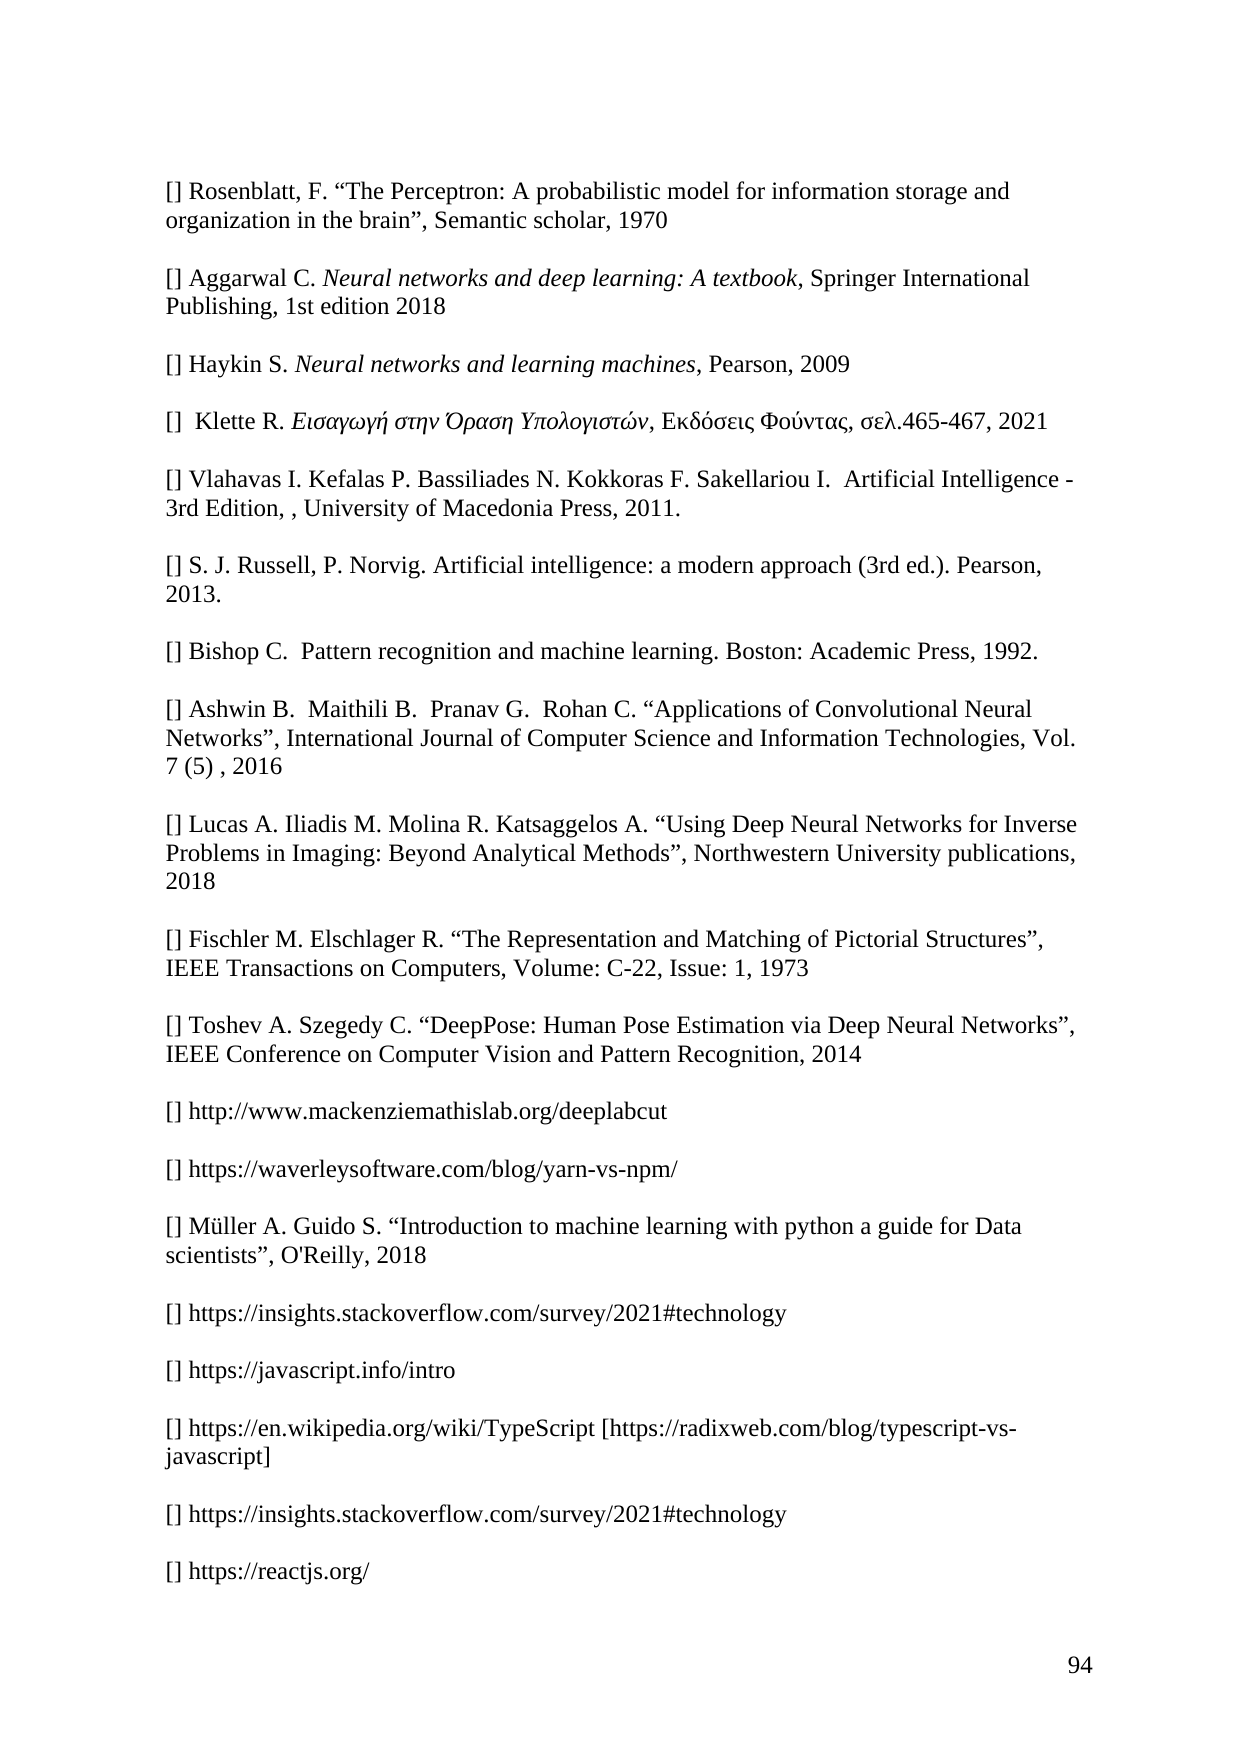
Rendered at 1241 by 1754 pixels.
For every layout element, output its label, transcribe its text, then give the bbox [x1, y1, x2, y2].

text [] https://reactjs.org/ [165, 1556, 1092, 1585]
text [] Rosenblatt, F. “The Perceptron: A probabilistic model for information storage and organization in the brain”, Semantic scholar, 1970 [165, 176, 1092, 234]
text [] Haykin S. Neural networks and learning machines, Pearson, 2009 [165, 349, 1092, 378]
text [] Toshev A. Szegedy C. “DeepPose: Human Pose Estimation via Deep Neural Networks”, IEEE Conference on Computer Vision and Pattern Recognition, 2014 [165, 1010, 1092, 1068]
text [] http://www.mackenziemathislab.org/deeplabcut [165, 1096, 1092, 1125]
text [] https://waverleysoftware.com/blog/yarn-vs-npm/ [165, 1154, 1092, 1183]
text [] https://insights.stackoverflow.com/survey/2021#technology [165, 1298, 1092, 1326]
text [] Lucas A. Iliadis M. Molina R. Katsaggelos A. “Using Deep Neural Networks for Inverse Problems in Imaging: Beyond Analytical Methods”, Northwestern University publications, 2018 [165, 809, 1092, 895]
text [] Vlahavas I. Kefalas P. Bassiliades N. Kokkoras F. Sakellariou I. Artificial Intelligence - 3rd Εdition, , University of Macedonia Press, 2011. [165, 464, 1092, 521]
text [] https://insights.stackoverflow.com/survey/2021#technology [165, 1499, 1092, 1528]
text [] Fischler M. Elschlager R. “The Representation and Matching of Pictorial Structures”, IEEE Transactions on Computers, Volume: C-22, Issue: 1, 1973 [165, 924, 1092, 981]
text [] Aggarwal C. Neural networks and deep learning: A textbook, Springer International Publishing, 1st edition 2018 [165, 263, 1092, 320]
text [] Ashwin B. Maithili B. Pranav G. Rohan C. “Applications of Convolutional Neural Networks”, International Journal of Computer Science and Information Technologies, Vol. 7 (5) , 2016 [165, 694, 1092, 780]
text [] https://javascript.info/intro [165, 1355, 1092, 1384]
text [] https://en.wikipedia.org/wiki/TypeScript [https://radixweb.com/blog/typescript-vs-javascript] [165, 1413, 1092, 1470]
text [] S. J. Russell, P. Norvig. Artificial intelligence: a modern approach (3rd ed.). Pearson, 2013. [165, 550, 1092, 608]
text [] Klette R. Εισαγωγή στην Όραση Υπολογιστών, Εκδόσεις Φούντας, σελ.465-467, 2021 [165, 406, 1092, 435]
text [] Müller A. Guido S. “Introduction to machine learning with python a guide for Data scientists”, O'Reilly, 2018 [165, 1211, 1092, 1269]
text [] Bishop C. Pattern recognition and machine learning. Boston: Academic Press, 1992. [165, 636, 1092, 665]
